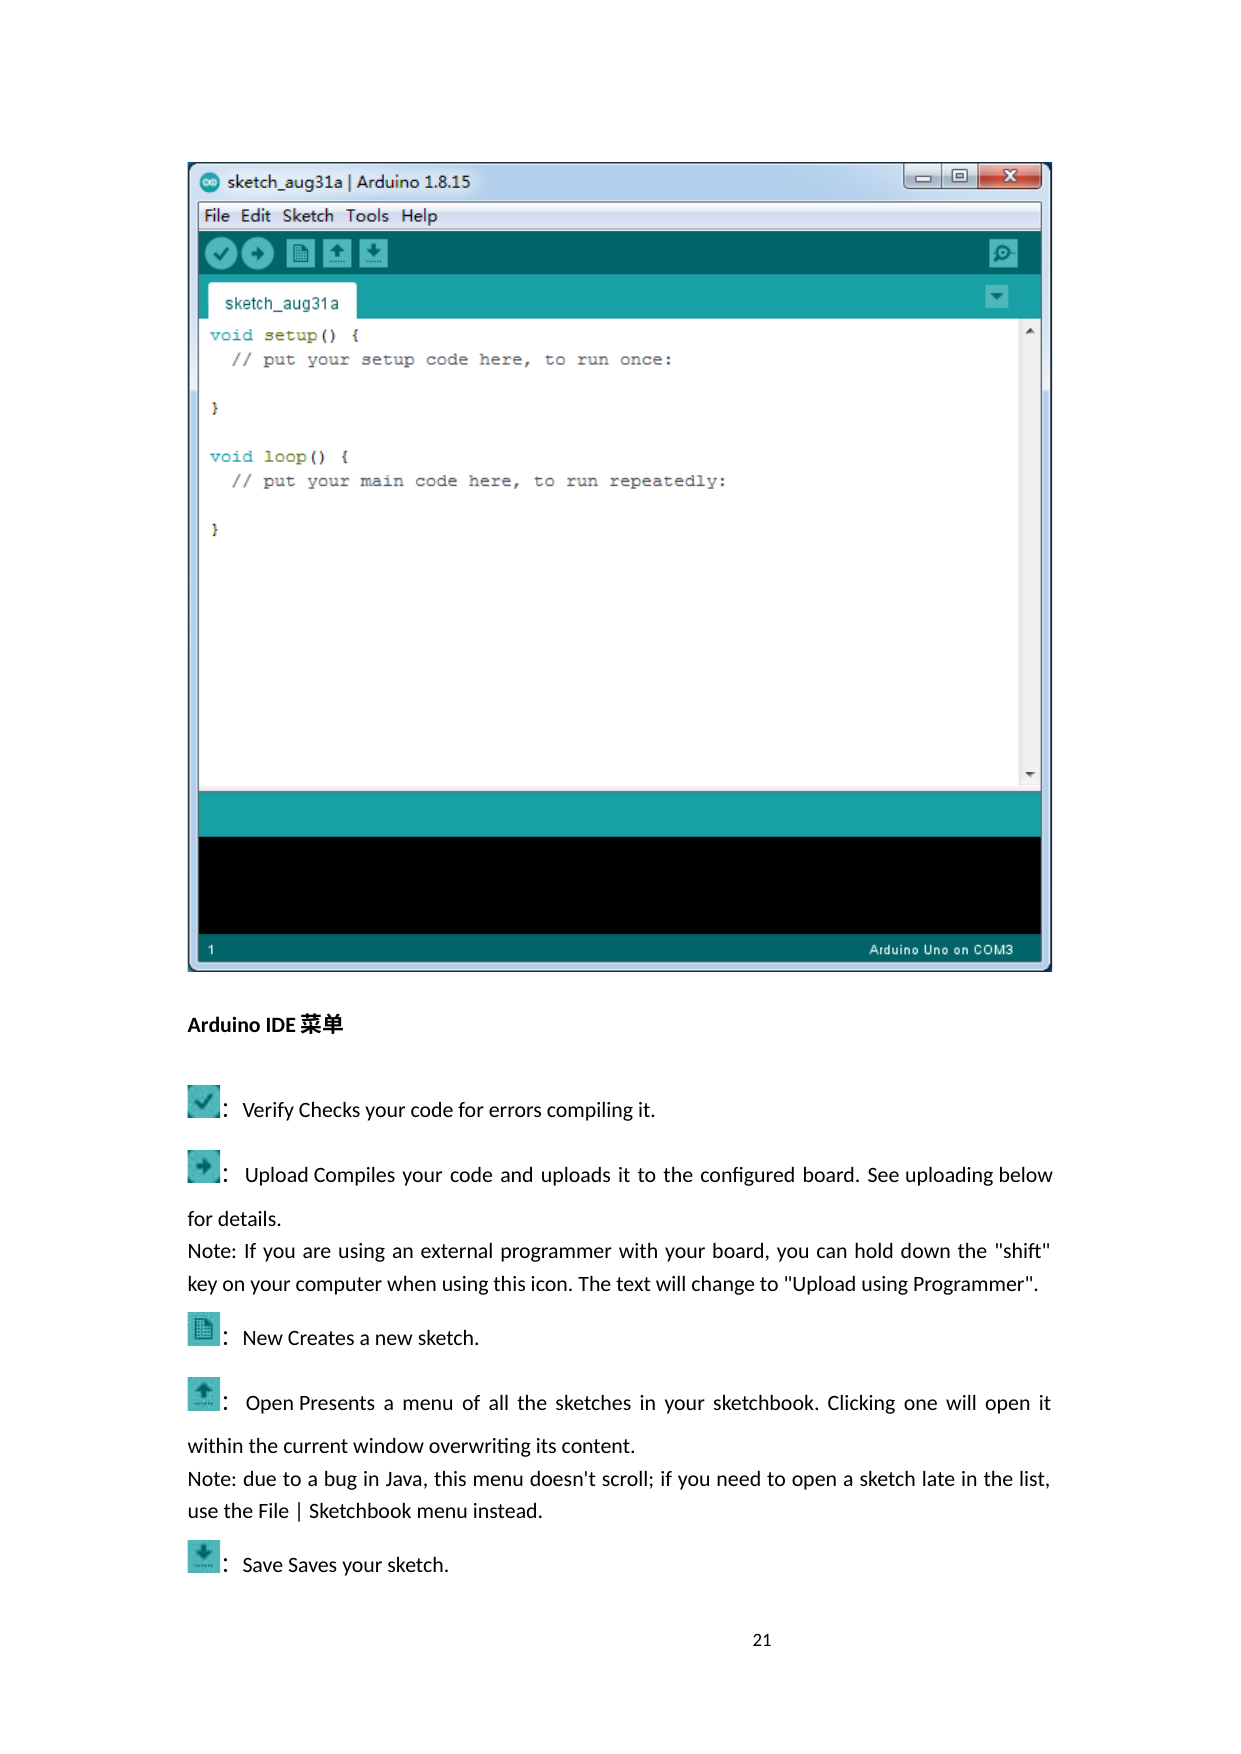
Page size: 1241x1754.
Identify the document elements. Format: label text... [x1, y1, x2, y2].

picture [187, 1312, 221, 1346]
picture [187, 1085, 221, 1118]
picture [187, 162, 1053, 972]
text ：Save Saves your sketch. [187, 1527, 1053, 1592]
text ：New Creates a new sketch. [187, 1299, 1053, 1364]
picture [187, 1377, 221, 1411]
text ：Verify Checks your code for errors compiling it. [187, 1039, 1053, 1137]
picture [187, 1150, 221, 1183]
picture [187, 1540, 221, 1573]
text ：Open Presents a menu of all the sketches in your sketchbook. Clicking one will open it within the current window overwriting its content. [187, 1364, 1053, 1462]
text Note: due to a bug in Java, this menu doesn't scroll; if you need to open a sketch late in the list, use the File | Sketchbook menu instead. [187, 1462, 1053, 1527]
text Arduino IDE菜单 [187, 1007, 1053, 1039]
text Note: If you are using an external programmer with your board, you can hold down the "shift" key on your computer when using this icon. The text will change to "Upload using Programmer". [187, 1234, 1053, 1299]
text ：Upload Compiles your code and uploads it to the configured board. See uploading below for details. [187, 1137, 1053, 1234]
